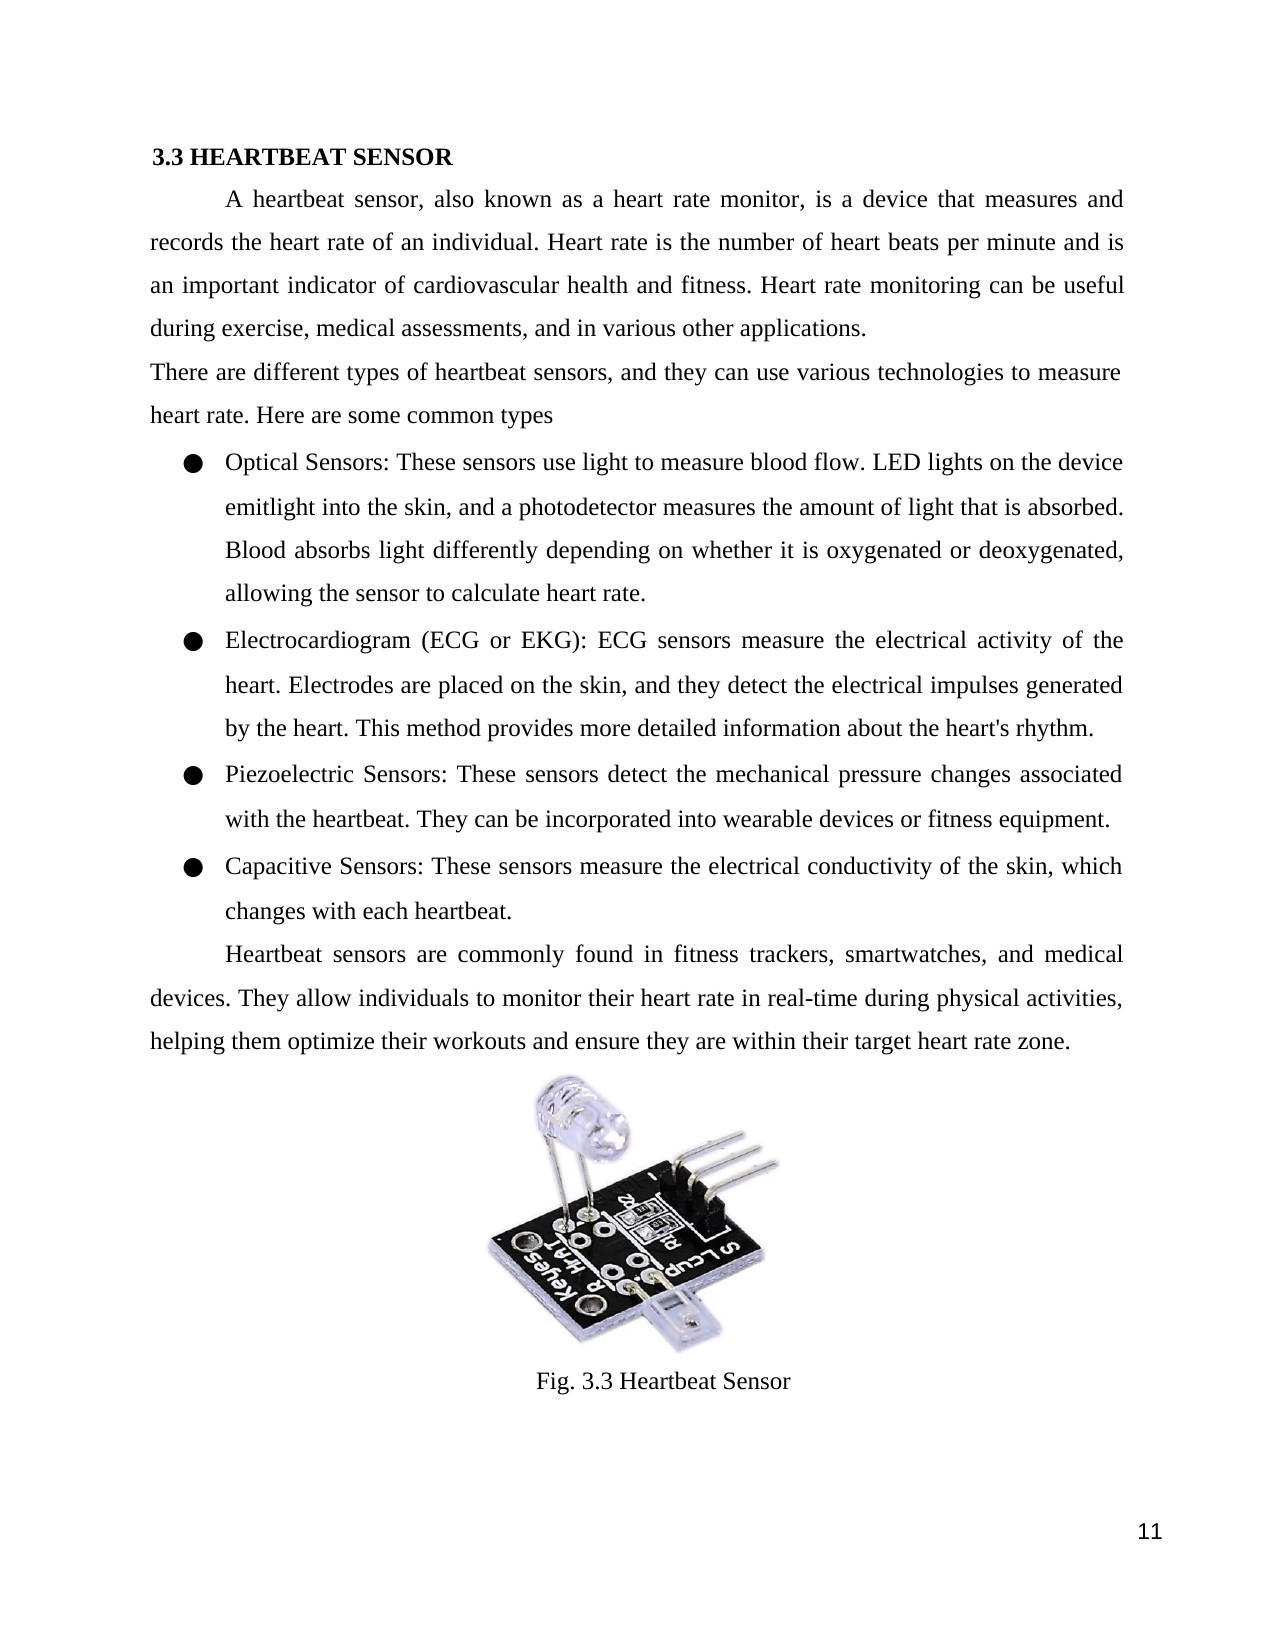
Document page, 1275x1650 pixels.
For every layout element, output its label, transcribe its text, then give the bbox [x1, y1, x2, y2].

list Electrocardiogram (ECG or EKG): ECG sensors measure the electrical activity of the heart. Electrodes are placed on the skin, and they detect the electrical impulses generated by the heart. This method provides more detailed information about the heart's rhythm. [182, 621, 1124, 742]
picture [484, 1069, 782, 1356]
list Capacitive Sensors: These sensors measure the electrical conductivity of the skin, which changes with each heartbeat. [182, 848, 1123, 925]
list Optical Sensors: These sensors use light to measure blood flow. LED lights on the device emitlight into the skin, and a photodetector measures the amount of light that is absorbed. Blood absorbs light differently depending on whether it is oxygenated or deoxygenated, allowing the sensor to calculate heart rate. [182, 443, 1125, 607]
list Piezoelectric Sensors: These sensors detect the mechanical pressure changes associated with the heartbeat. They can be incorporated into wearable devices or fitness equipment. [182, 756, 1123, 833]
text There are different types of heartbeat sensors, and they can use various technologies to measure heart rate. Here are some common types [150, 357, 1122, 429]
text Heartbeat sensors are commonly found in fitness trackers, smartwatches, and medical devices. They allow individuals to monitor their heart rate in real-time during physical activities, helping them optimize their workouts and ensure they are within their target heart rate zone. [150, 939, 1125, 1055]
text A heartbeat sensor, also known as a heart rate monitor, is a device that measures and records the heart rate of an individual. Heart rate is the number of heart beats per minute and is an important indicator of cardiovascular health and fitness. Heart rate monitoring can be useful during exercise, medical assessments, and in various other applications. [150, 184, 1125, 342]
text Fig. 3.3 Heartbeat Sensor [373, 1366, 1162, 1394]
subtitle 3.3 HEARTBEAT SENSOR [102, 142, 1162, 170]
